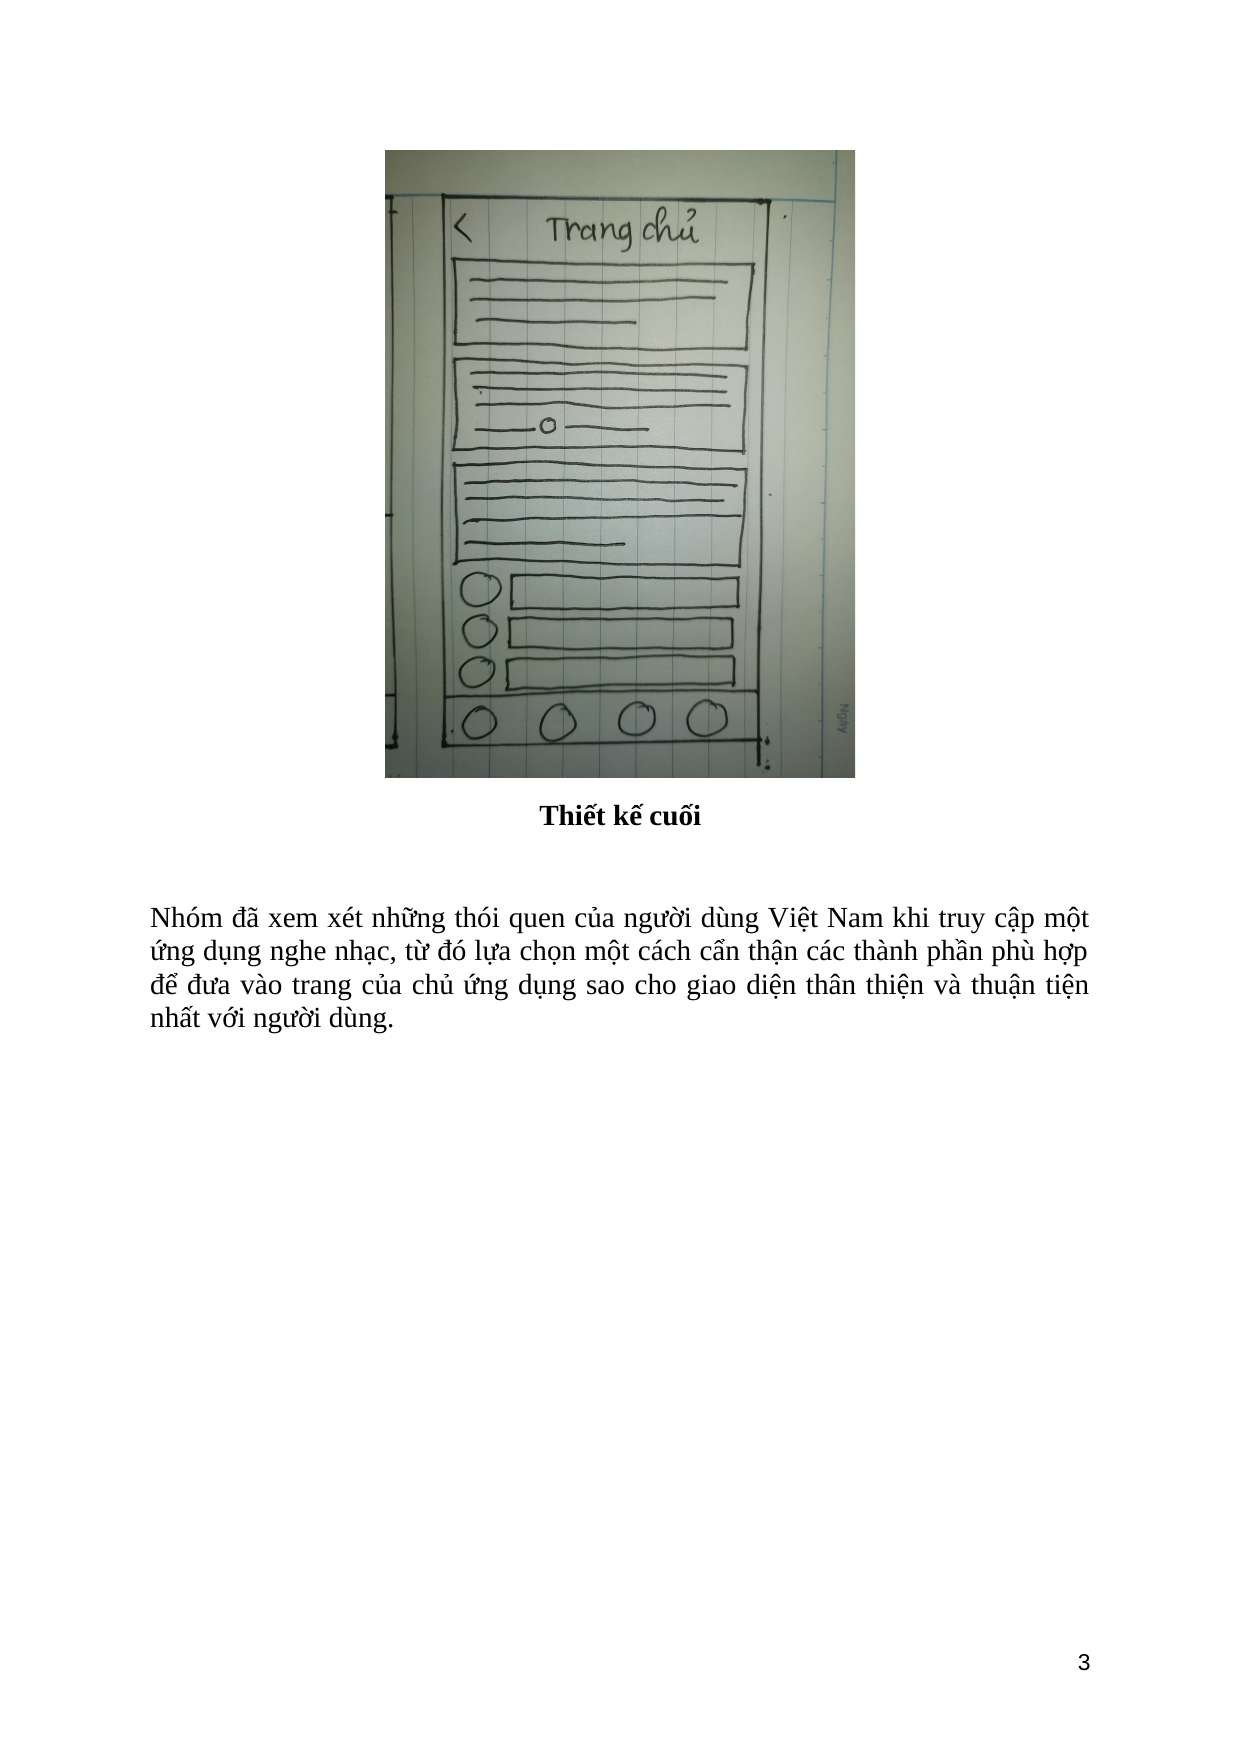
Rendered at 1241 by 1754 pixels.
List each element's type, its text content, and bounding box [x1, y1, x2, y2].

picture [385, 150, 856, 778]
text Nhóm đã xem xét những thói quen của người dùng Việt Nam khi truy cập một ứng dụng nghe nhạc, từ đó lựa chọn một cách cẩn thận các thành phần phù hợp để đưa vào trang của chủ ứng dụng sao cho giao diện thân thiện và thuận tiện nhất với người dùng. [150, 900, 1090, 1034]
text Thiết kế cuối [150, 798, 1090, 832]
